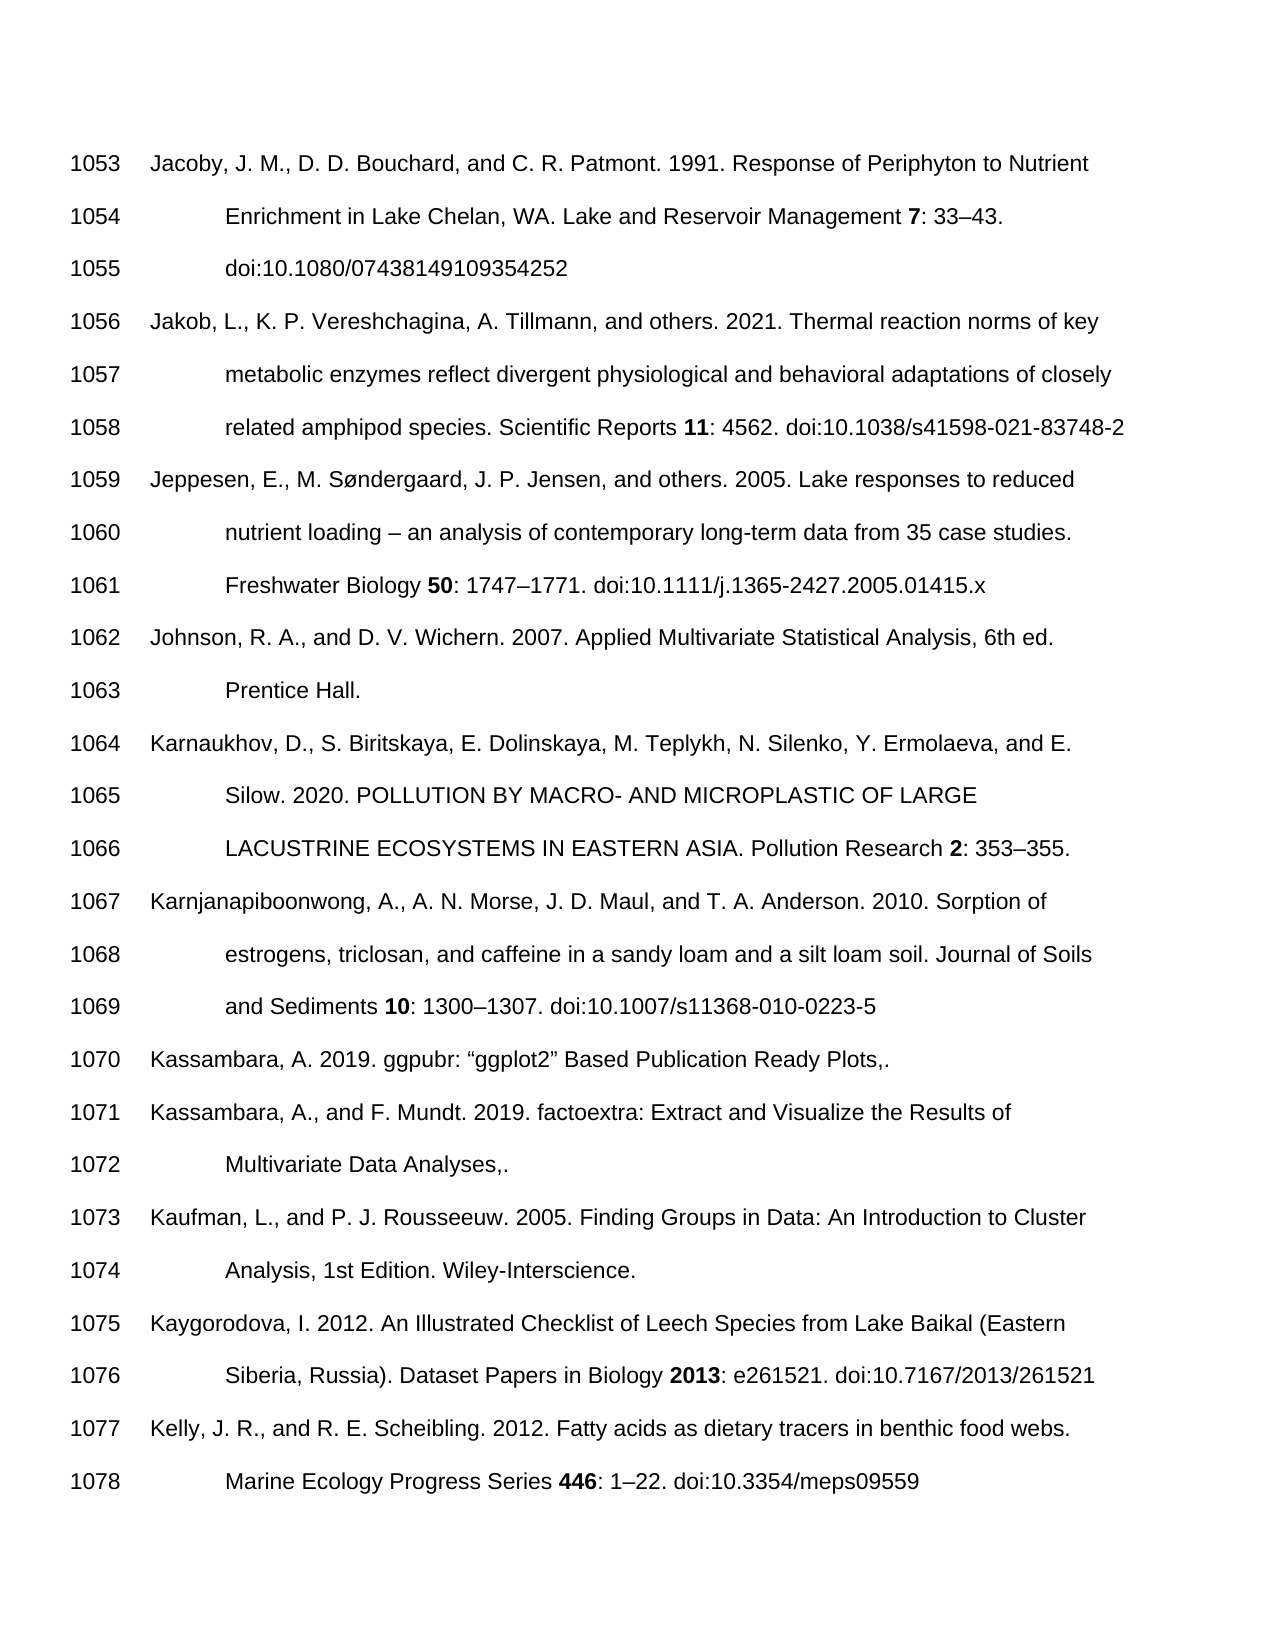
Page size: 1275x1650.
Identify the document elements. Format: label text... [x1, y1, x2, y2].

text Kaufman, L., and P. J. Rousseeuw. 2005. Finding Groups in Data: An Introduction to Cluster Analysis, 1st Edition. Wiley-Interscience. [150, 1204, 1125, 1283]
text Johnson, R. A., and D. V. Wichern. 2007. Applied Multivariate Statistical Analysis, 6th ed. Prentice Hall. [150, 624, 1125, 703]
text Kassambara, A., and F. Mundt. 2019. factoextra: Extract and Visualize the Results of Multivariate Data Analyses,. [150, 1099, 1125, 1178]
text Kassambara, A. 2019. ggpubr: “ggplot2” Based Publication Ready Plots,. [150, 1046, 1125, 1072]
text Kelly, J. R., and R. E. Scheibling. 2012. Fatty acids as dietary tracers in benthic food webs. Marine Ecology Progress Series 446: 1–22. doi:10.3354/meps09559 [150, 1415, 1125, 1494]
text Karnaukhov, D., S. Biritskaya, E. Dolinskaya, M. Teplykh, N. Silenko, Y. Ermolaeva, and E. Silow. 2020. POLLUTION BY MACRO- AND MICROPLASTIC OF LARGE LACUSTRINE ECOSYSTEMS IN EASTERN ASIA. Pollution Research 2: 353–355. [150, 730, 1125, 862]
text Jakob, L., K. P. Vereshchagina, A. Tillmann, and others. 2021. Thermal reaction norms of key metabolic enzymes reflect divergent physiological and behavioral adaptations of closely related amphipod species. Scientific Reports 11: 4562. doi:10.1038/s41598-021-83748-2 [150, 308, 1125, 440]
text Kaygorodova, I. 2012. An Illustrated Checklist of Leech Species from Lake Baikal (Eastern Siberia, Russia). Dataset Papers in Biology 2013: e261521. doi:10.7167/2013/261521 [150, 1309, 1125, 1389]
text Jeppesen, E., M. Søndergaard, J. P. Jensen, and others. 2005. Lake responses to reduced nutrient loading – an analysis of contemporary long-term data from 35 case studies. Freshwater Biology 50: 1747–1771. doi:10.1111/j.1365-2427.2005.01415.x [150, 466, 1125, 598]
text Jacoby, J. M., D. D. Bouchard, and C. R. Patmont. 1991. Response of Periphyton to Nutrient Enrichment in Lake Chelan, WA. Lake and Reservoir Management 7: 33–43. doi:10.1080/07438149109354252 [150, 150, 1125, 282]
text Karnjanapiboonwong, A., A. N. Morse, J. D. Maul, and T. A. Anderson. 2010. Sorption of estrogens, triclosan, and caffeine in a sandy loam and a silt loam soil. Journal of Soils and Sediments 10: 1300–1307. doi:10.1007/s11368-010-0223-5 [150, 888, 1125, 1020]
